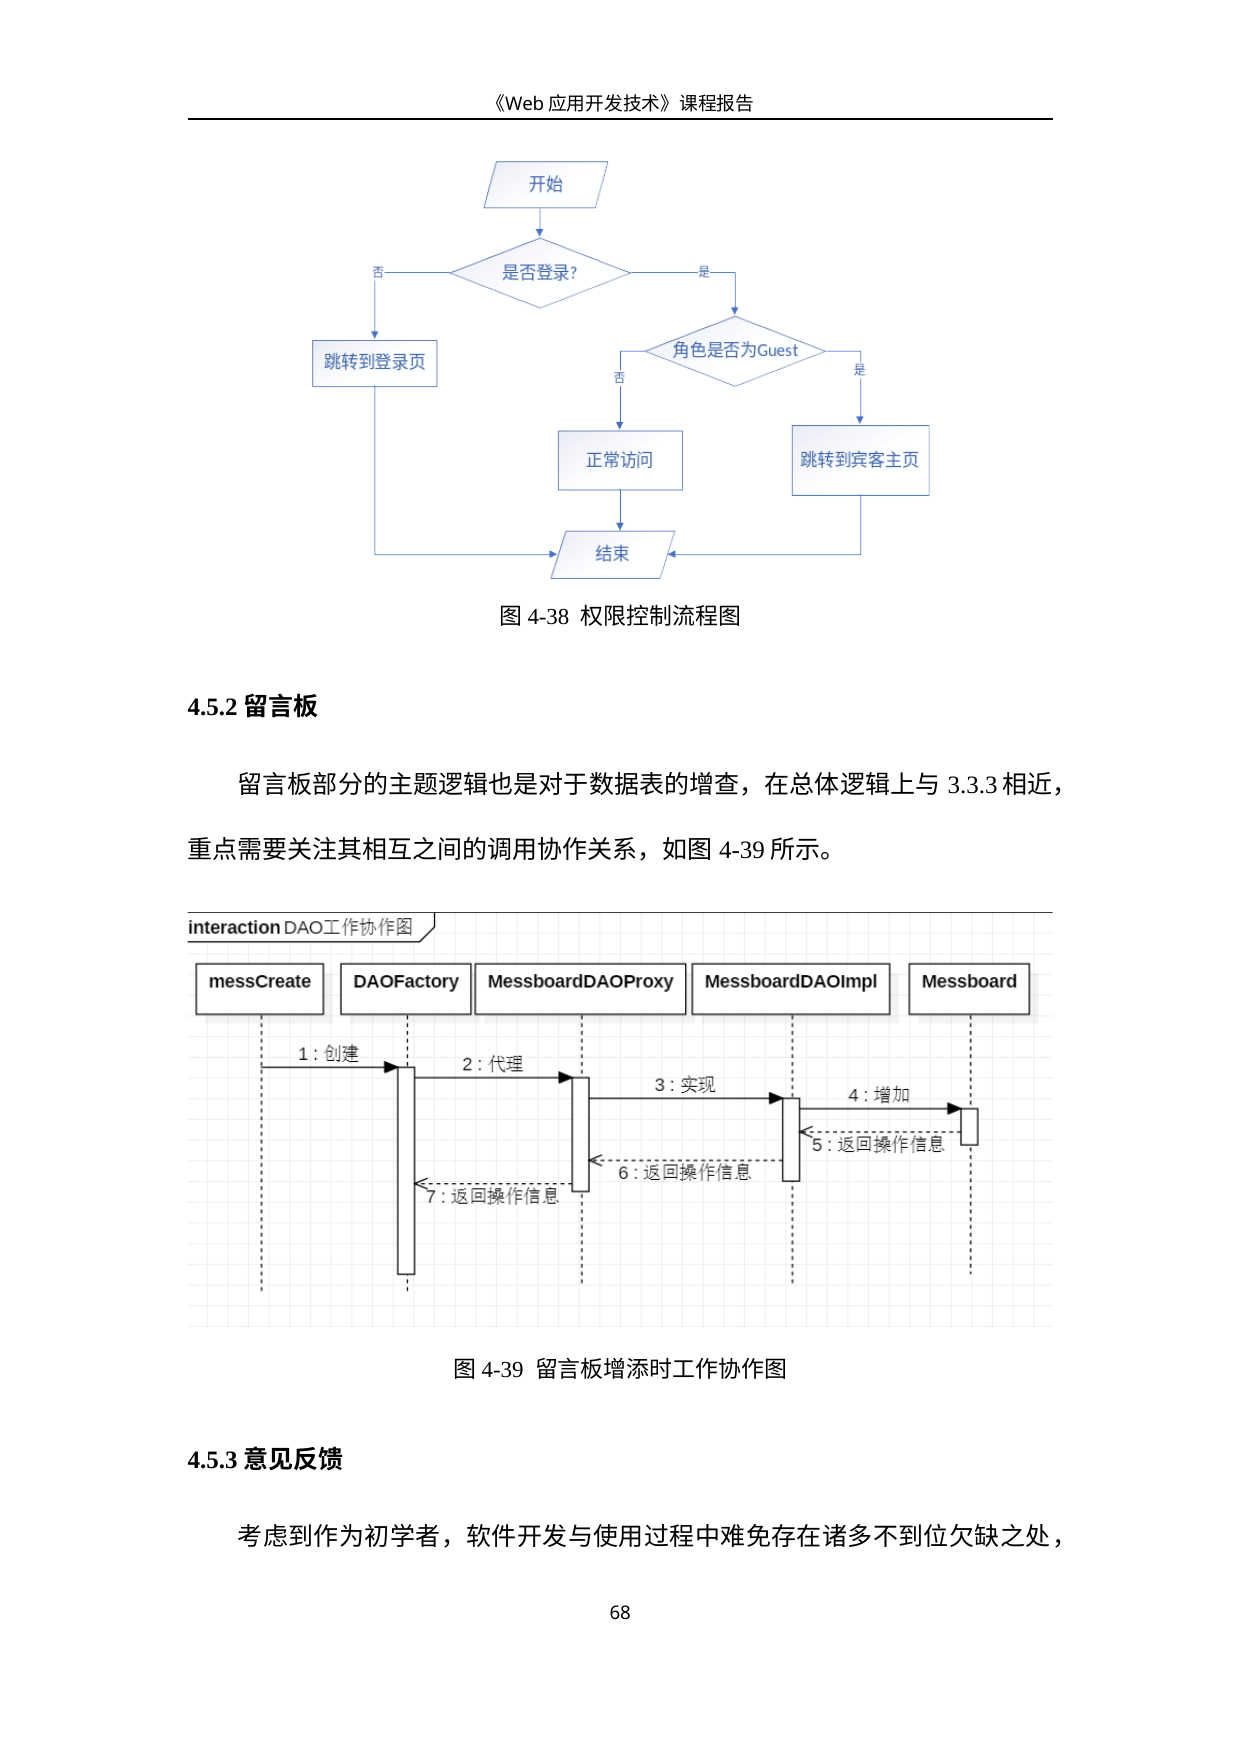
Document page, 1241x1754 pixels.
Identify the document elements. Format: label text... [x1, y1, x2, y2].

subtitle 意见反馈 [187, 1425, 1053, 1490]
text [187, 1502, 1053, 1567]
picture [187, 912, 1053, 1328]
subtitle 留言板 [187, 672, 1053, 737]
